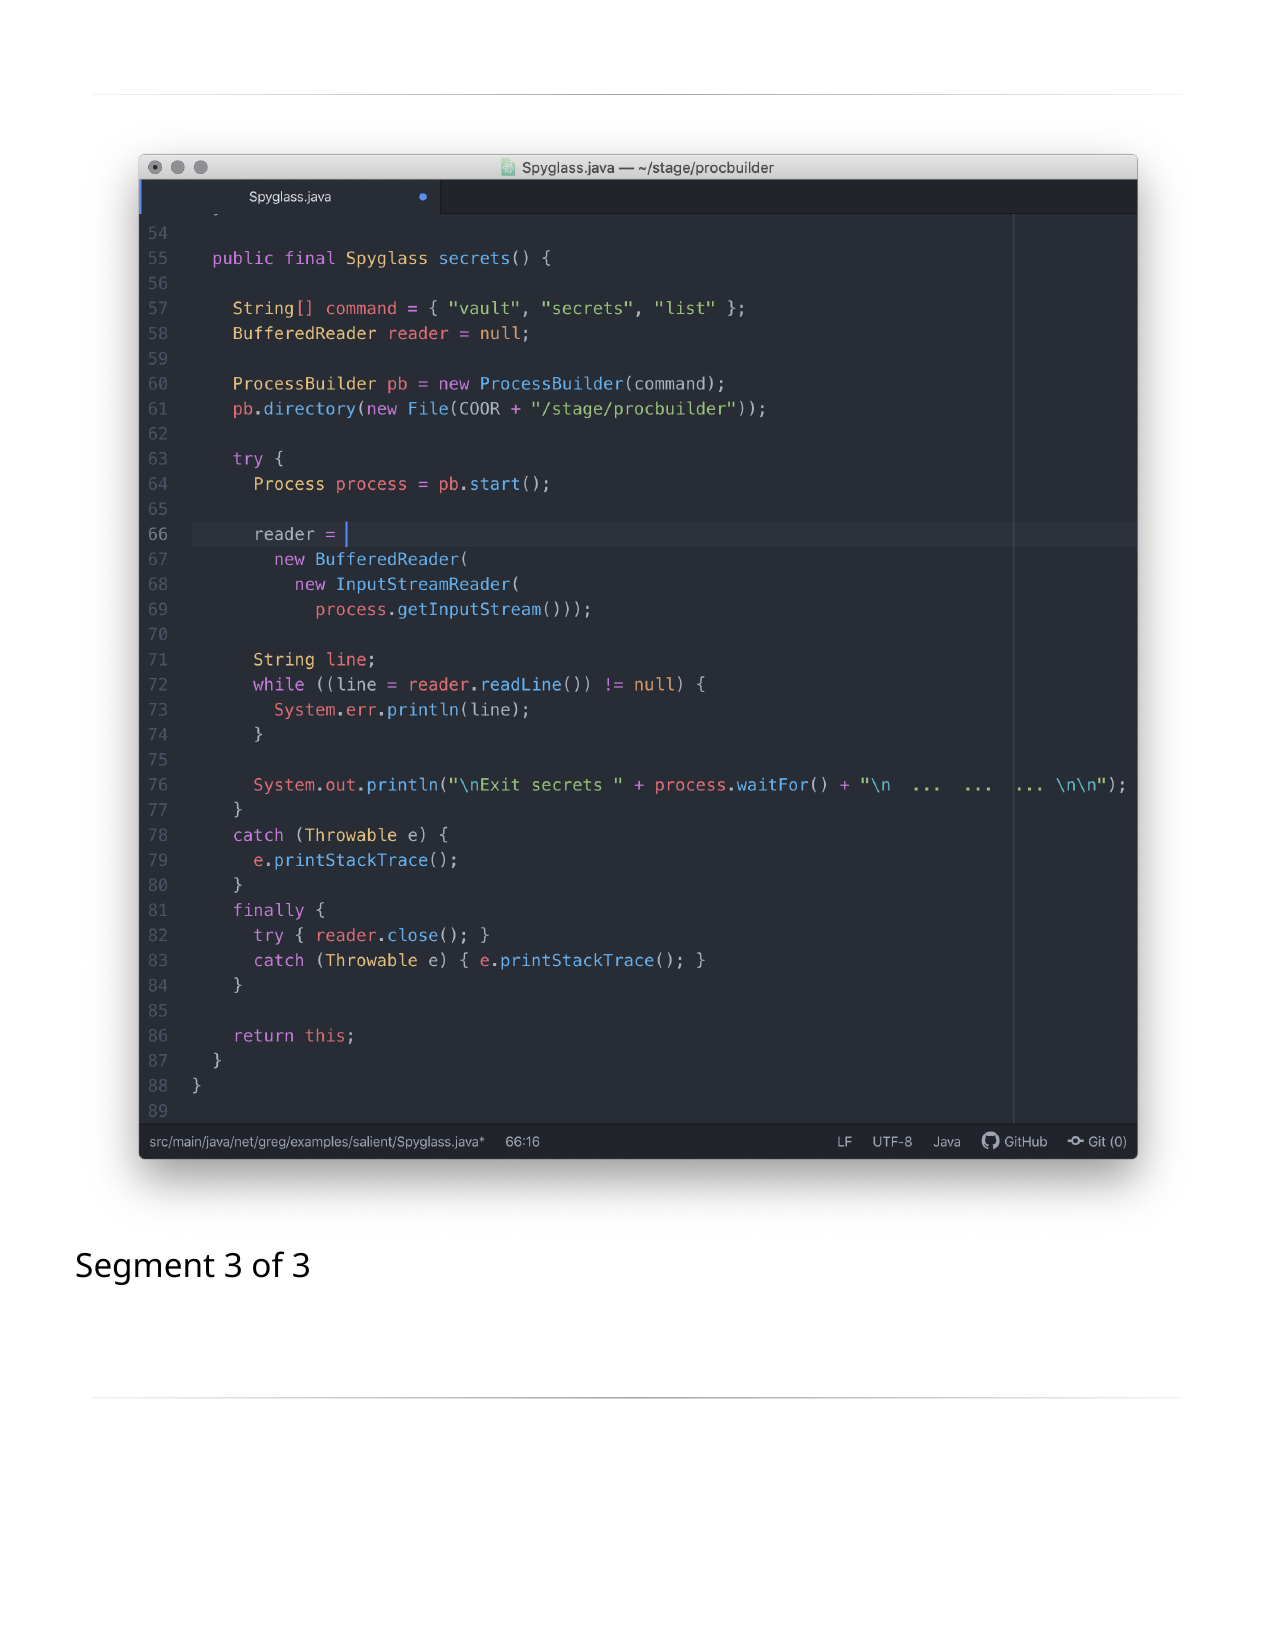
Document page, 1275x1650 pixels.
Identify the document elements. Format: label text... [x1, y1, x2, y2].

text Segment 3 of 3 [75, 1243, 1200, 1288]
picture [75, 75, 1200, 1243]
picture [75, 1378, 1200, 1415]
